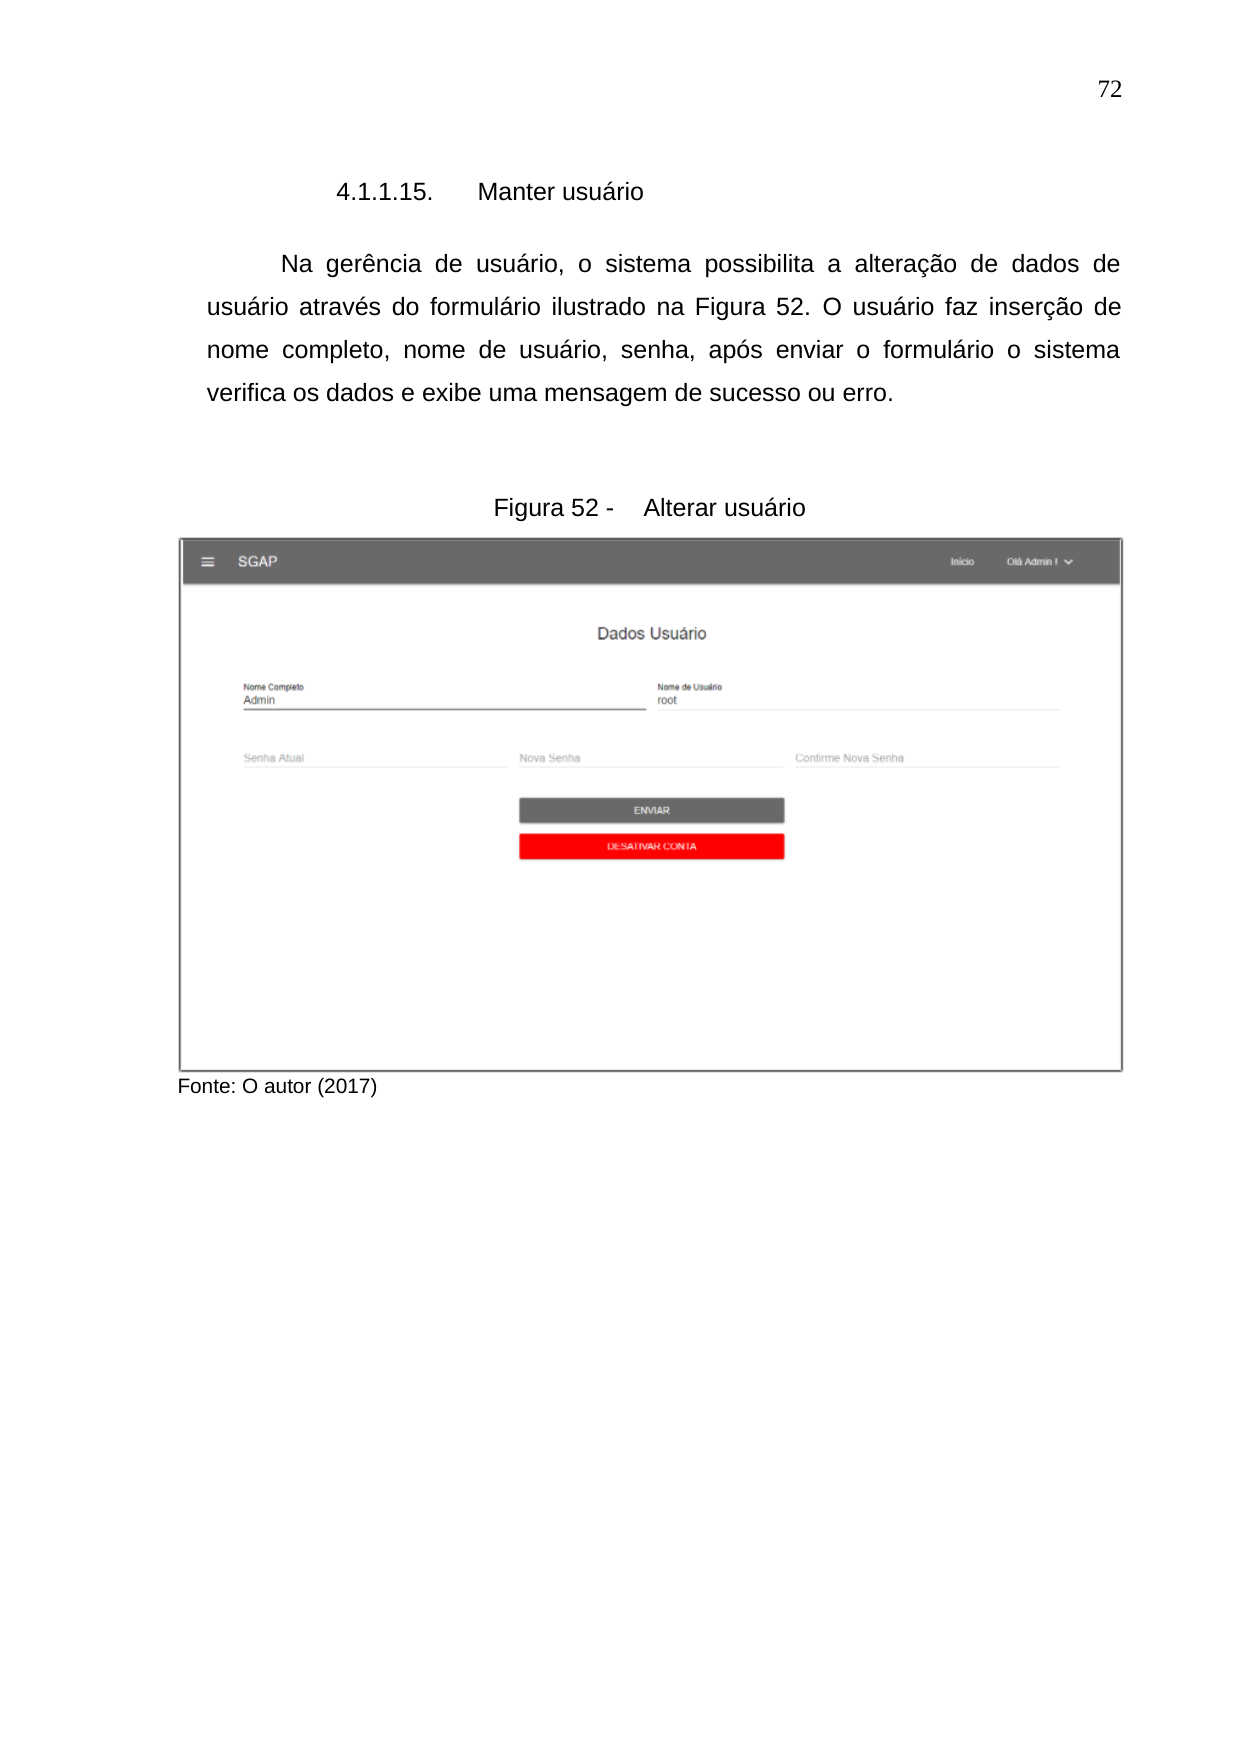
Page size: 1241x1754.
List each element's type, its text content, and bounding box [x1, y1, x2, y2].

list Alterar usuário [177, 493, 1122, 522]
list Manter usuário [336, 177, 1122, 206]
text Fonte: O autor (2017) [177, 1074, 1122, 1098]
text Na gerência de usuário, o sistema possibilita a alteração de dados de usuário através do formulário ilustrado na Figura 52. O usuário faz inserção de nome completo, nome de usuário, senha, após enviar o formulário o sistema verifica os dados e exibe uma mensagem de sucesso ou erro. [207, 249, 1122, 407]
